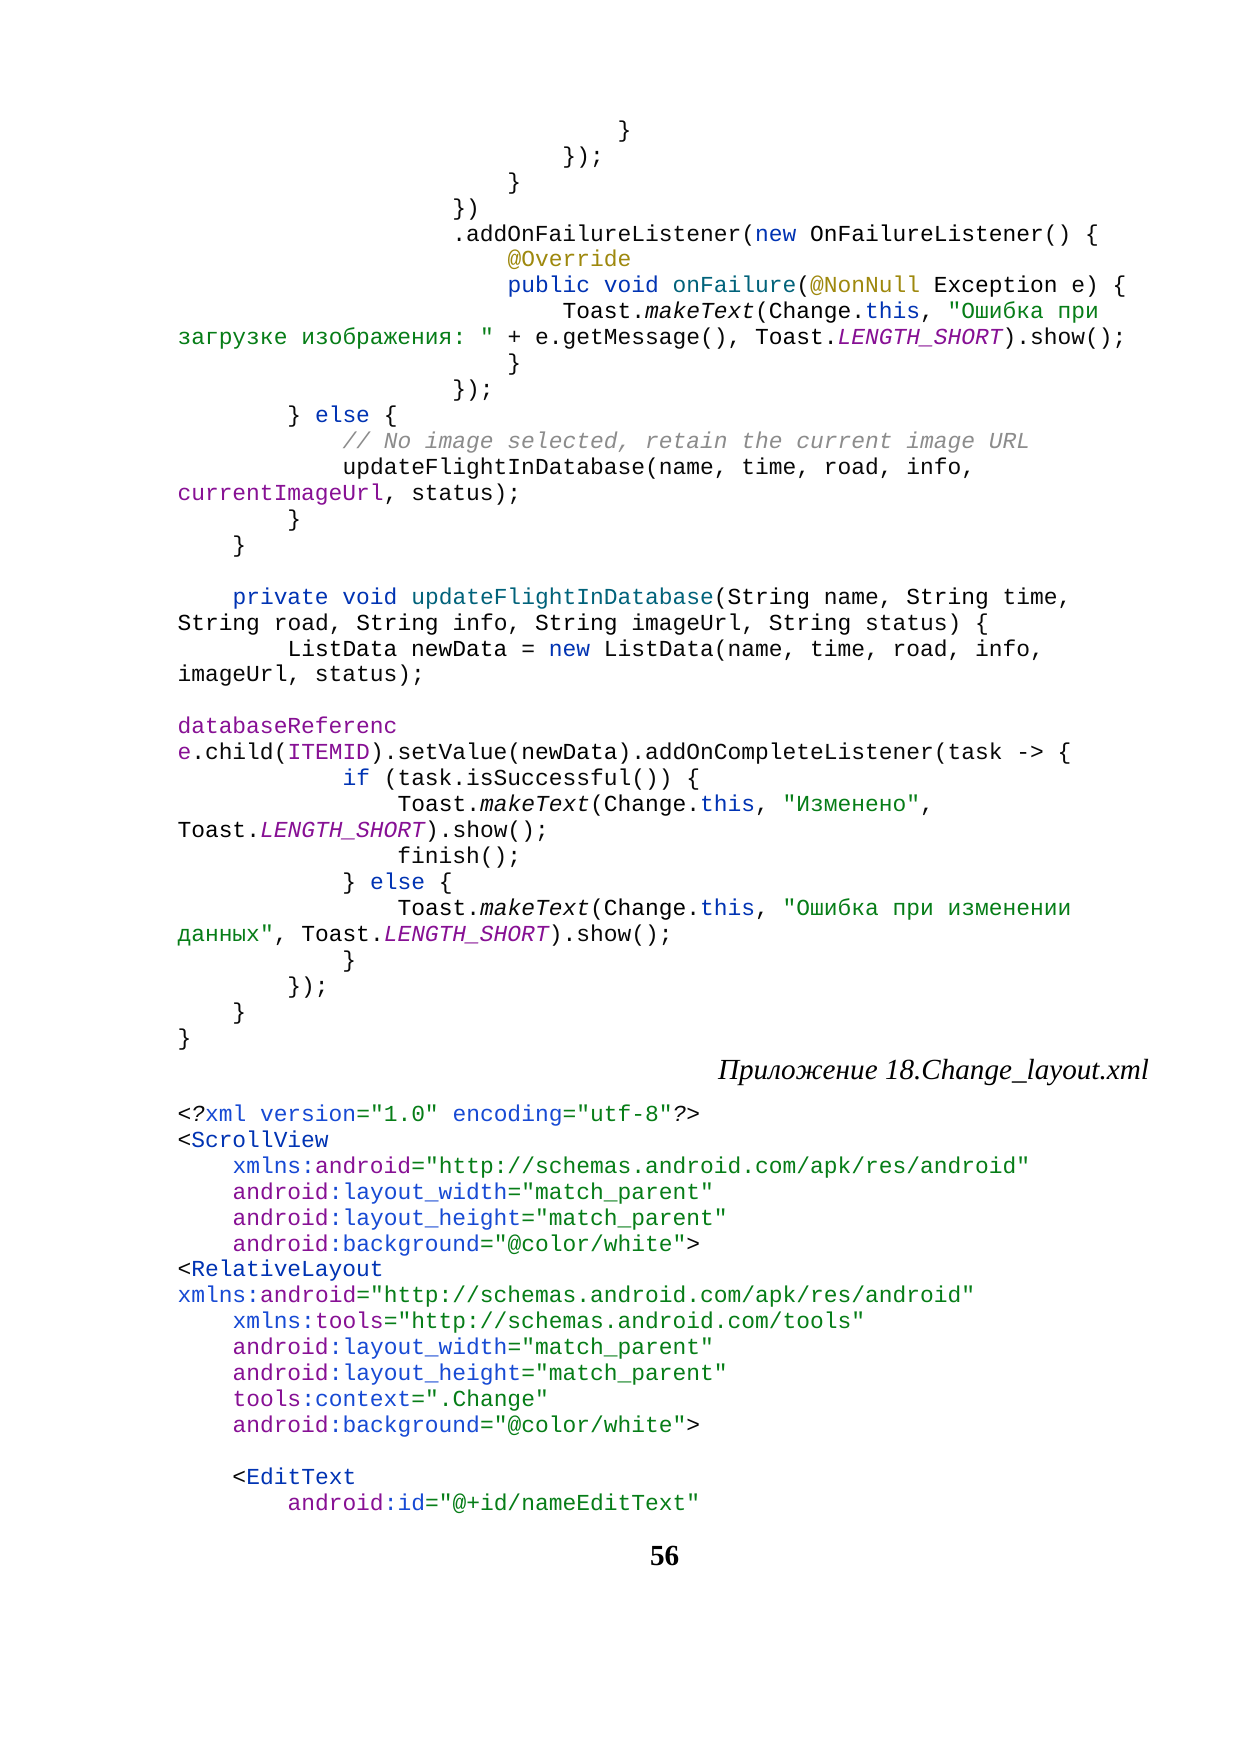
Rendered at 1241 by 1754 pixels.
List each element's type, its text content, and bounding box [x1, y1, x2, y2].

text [177, 118, 1152, 1052]
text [177, 1102, 1152, 1517]
text Приложение 18.Change_layout.xml [177, 1052, 1152, 1085]
